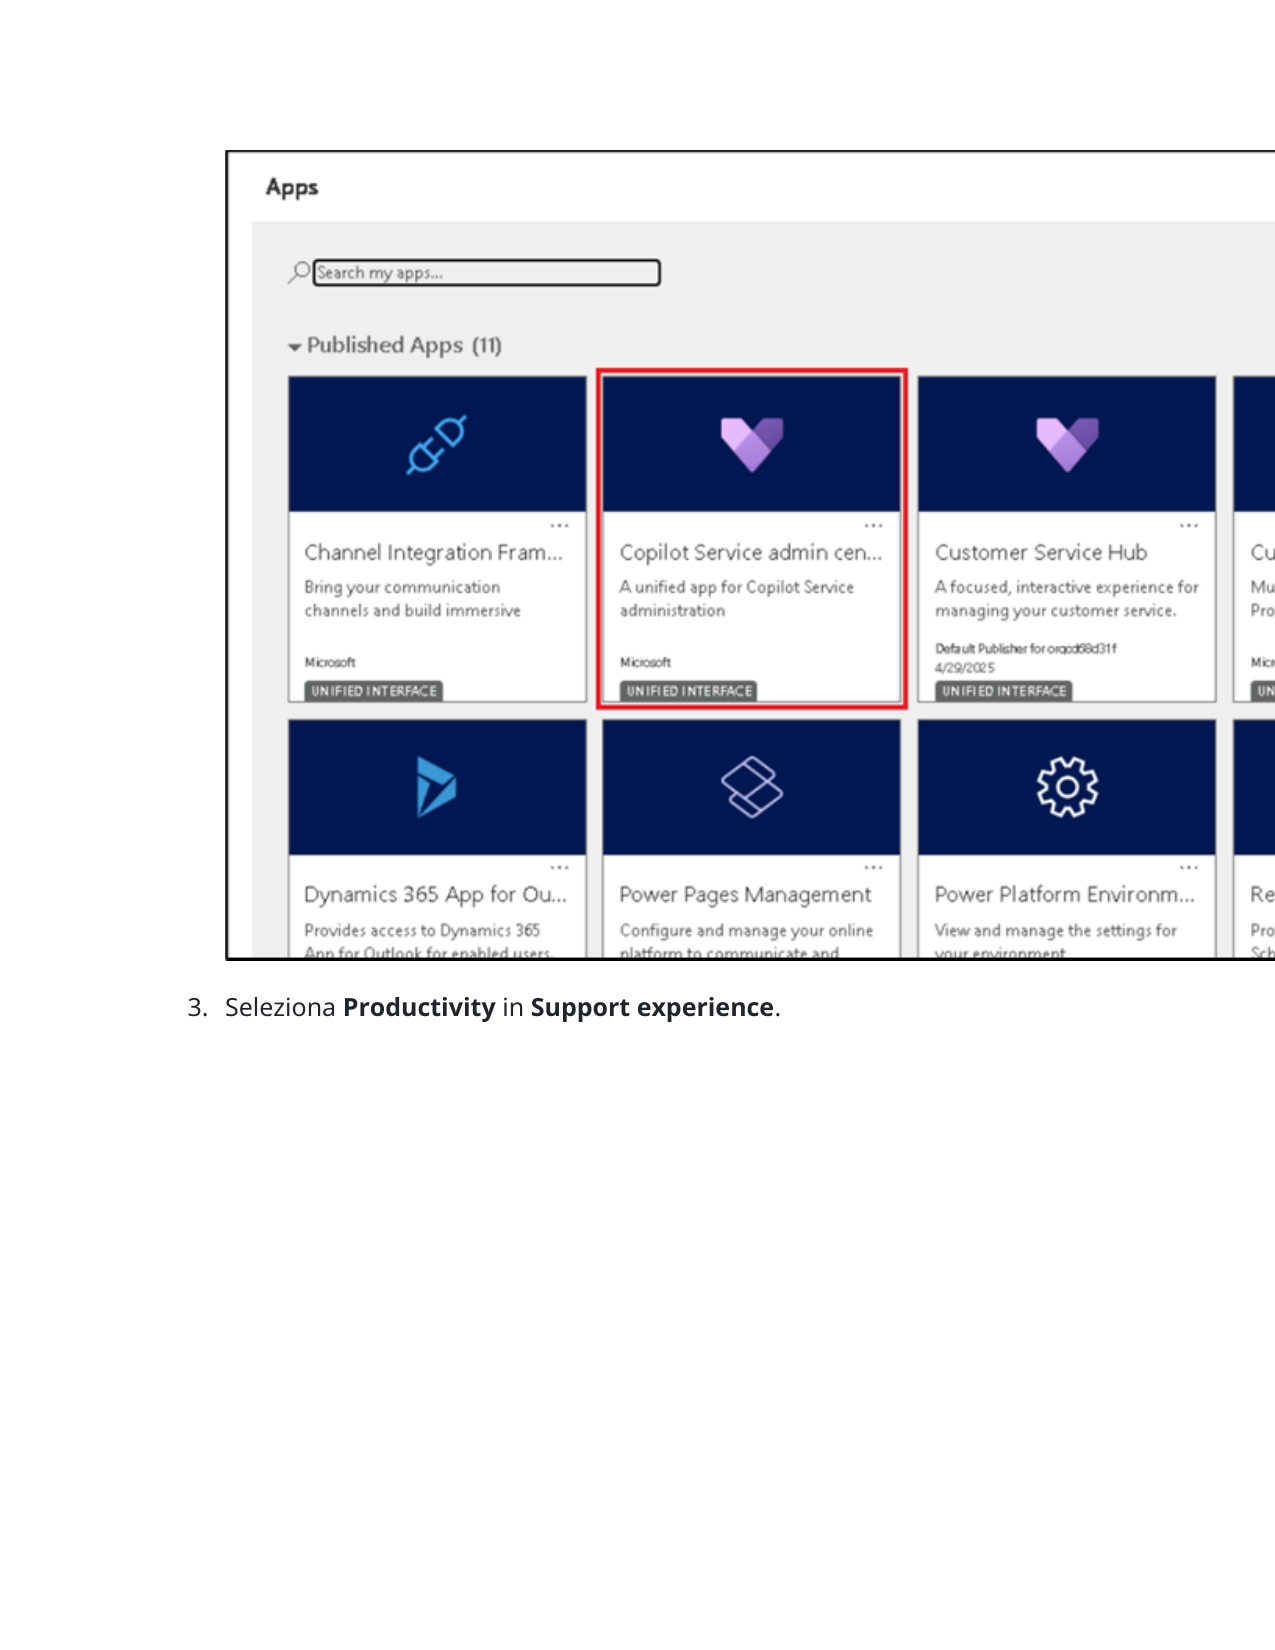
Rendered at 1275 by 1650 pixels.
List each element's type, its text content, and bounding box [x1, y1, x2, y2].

list Seleziona Productivity in Support experience. [187, 989, 1125, 1024]
picture [225, 150, 1275, 961]
